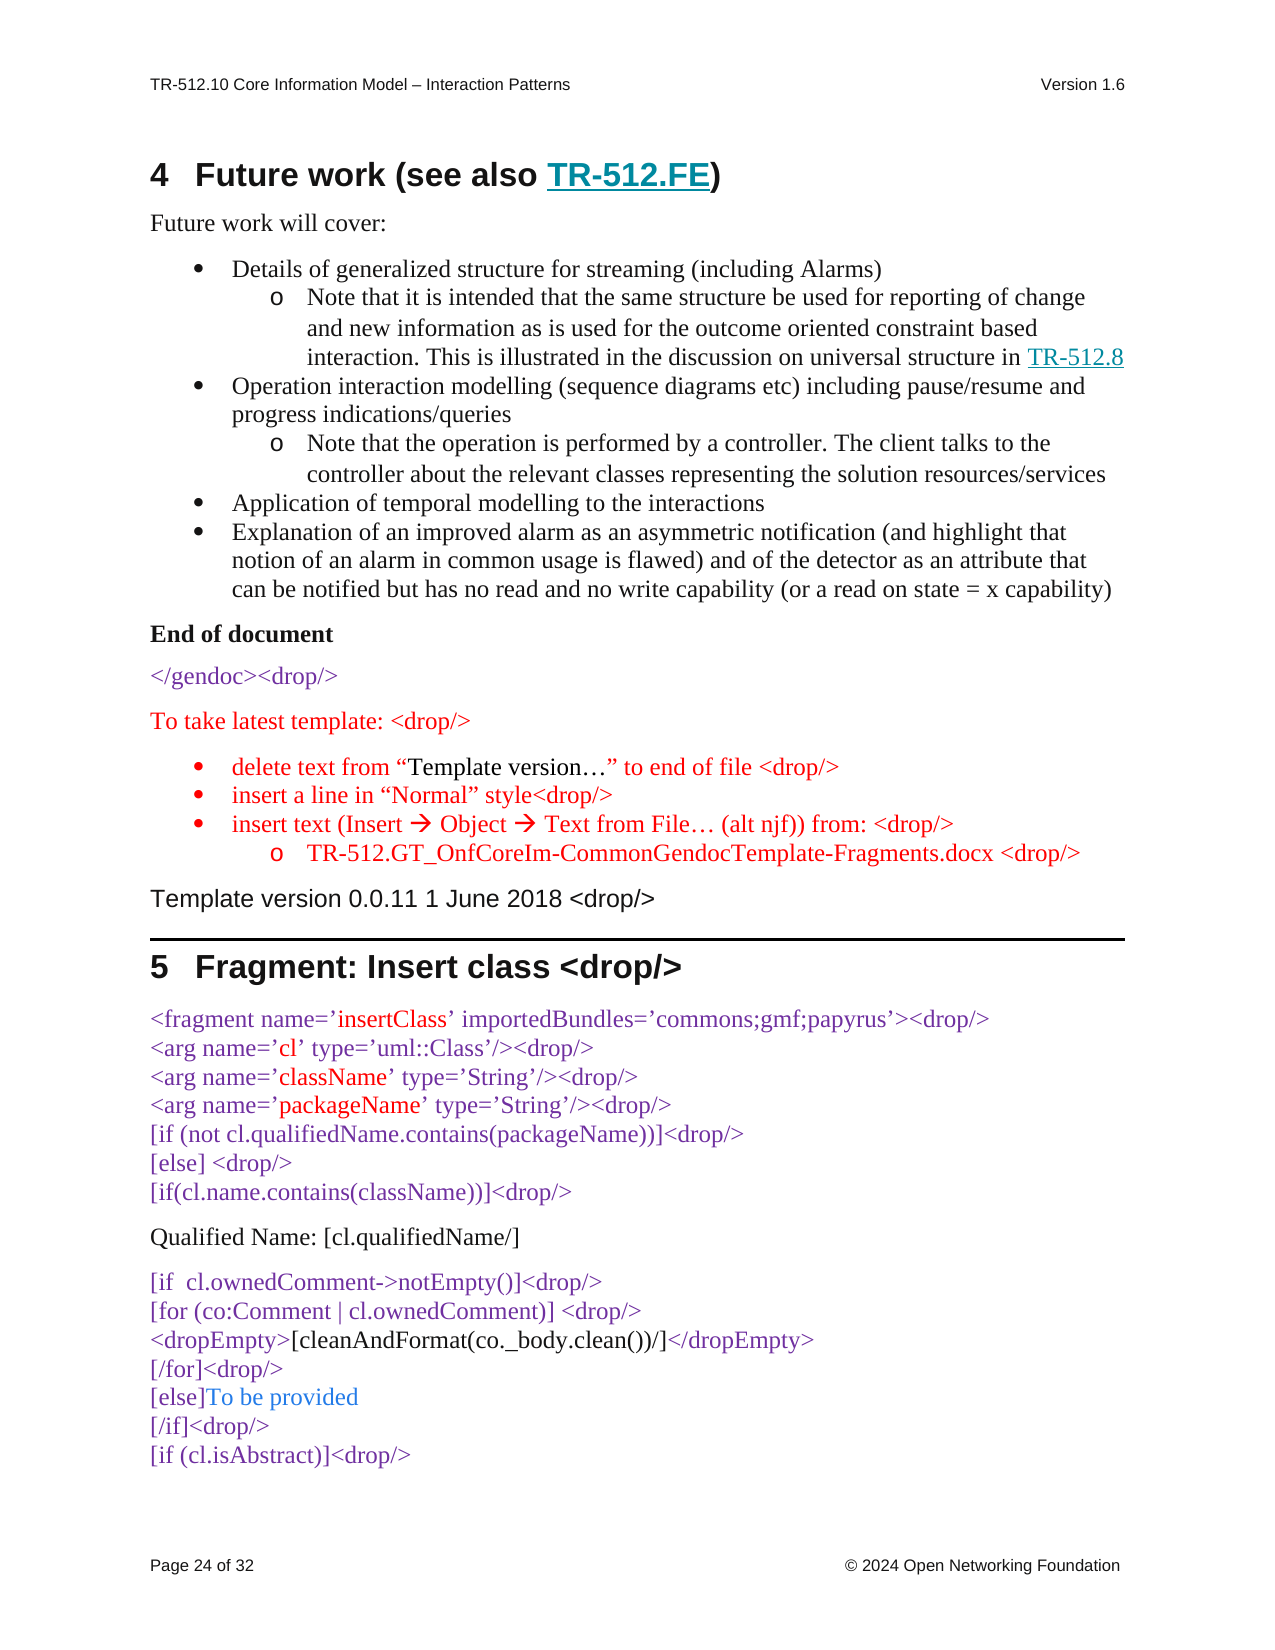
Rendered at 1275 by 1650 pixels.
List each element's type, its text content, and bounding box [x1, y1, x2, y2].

text Qualified Name: [cl.qualifiedName/] [150, 1222, 1125, 1251]
text Template version 0.0.11 1 June 2018 <drop/> [150, 885, 1125, 912]
list Application of temporal modelling to the interactions [194, 488, 1125, 517]
list Details of generalized structure for streaming (including Alarms) [194, 254, 1125, 282]
text </gendoc><drop/> [150, 661, 1125, 689]
text [else]To be provided [150, 1382, 1125, 1411]
text Future work will cover: [150, 208, 1125, 237]
text To take latest template: <drop/> [150, 706, 1125, 735]
text [if (cl.isAbstract)]<drop/> [150, 1440, 1125, 1469]
list Note that the operation is performed by a controller. The client talks to the controller about the relevant classes representing the solution resources/services [269, 428, 1125, 488]
text [/for]<drop/> [150, 1354, 1125, 1382]
text End of document [150, 619, 1125, 648]
list insert text (Insert Object Text from File… (alt njf)) from: <drop/> [194, 809, 1125, 838]
text [if cl.ownedComment->notEmpty()]<drop/> [150, 1267, 1125, 1296]
text <dropEmpty>[cleanAndFormat(co._body.clean())/]</dropEmpty> [150, 1325, 1125, 1354]
list Operation interaction modelling (sequence diagrams etc) including pause/resume and progress indications/queries [194, 371, 1125, 428]
list Note that it is intended that the same structure be used for reporting of change and new information as is used for the outcome oriented constraint based interaction. This is illustrated in the discussion on universal structure in TR-512.8 [269, 282, 1125, 371]
subtitle Fragment: Insert class <drop/> [150, 941, 1125, 985]
text <fragment name=’insertClass’ importedBundles=’commons;gmf;papyrus’><drop/> <arg name=’cl’ type=’uml::Class’/><drop/> <arg name=’className’ type=’String’/><drop/> <arg name=’packageName’ type=’String’/><drop/> [if (not cl.qualifiedName.contains(packageName))]<drop/> [else] <drop/> [if(cl.name.contains(className))]<drop/> [150, 1004, 1125, 1205]
list TR-512.GT_OnfCoreIm-CommonGendocTemplate-Fragments.docx <drop/> [269, 838, 1125, 869]
subtitle Future work (see also TR-512.FE) [150, 150, 1125, 196]
list delete text from “Template version…” to end of file <drop/> [194, 752, 1125, 780]
text [/if]<drop/> [150, 1411, 1125, 1440]
text [for (co:Comment | cl.ownedComment)] <drop/> [150, 1296, 1125, 1325]
list insert a line in “Normal” style<drop/> [194, 780, 1125, 809]
list Explanation of an improved alarm as an asymmetric notification (and highlight that notion of an alarm in common usage is flawed) and of the detector as an attribute that can be notified but has no read and no write capability (or a read on state = x capability) [194, 517, 1125, 603]
